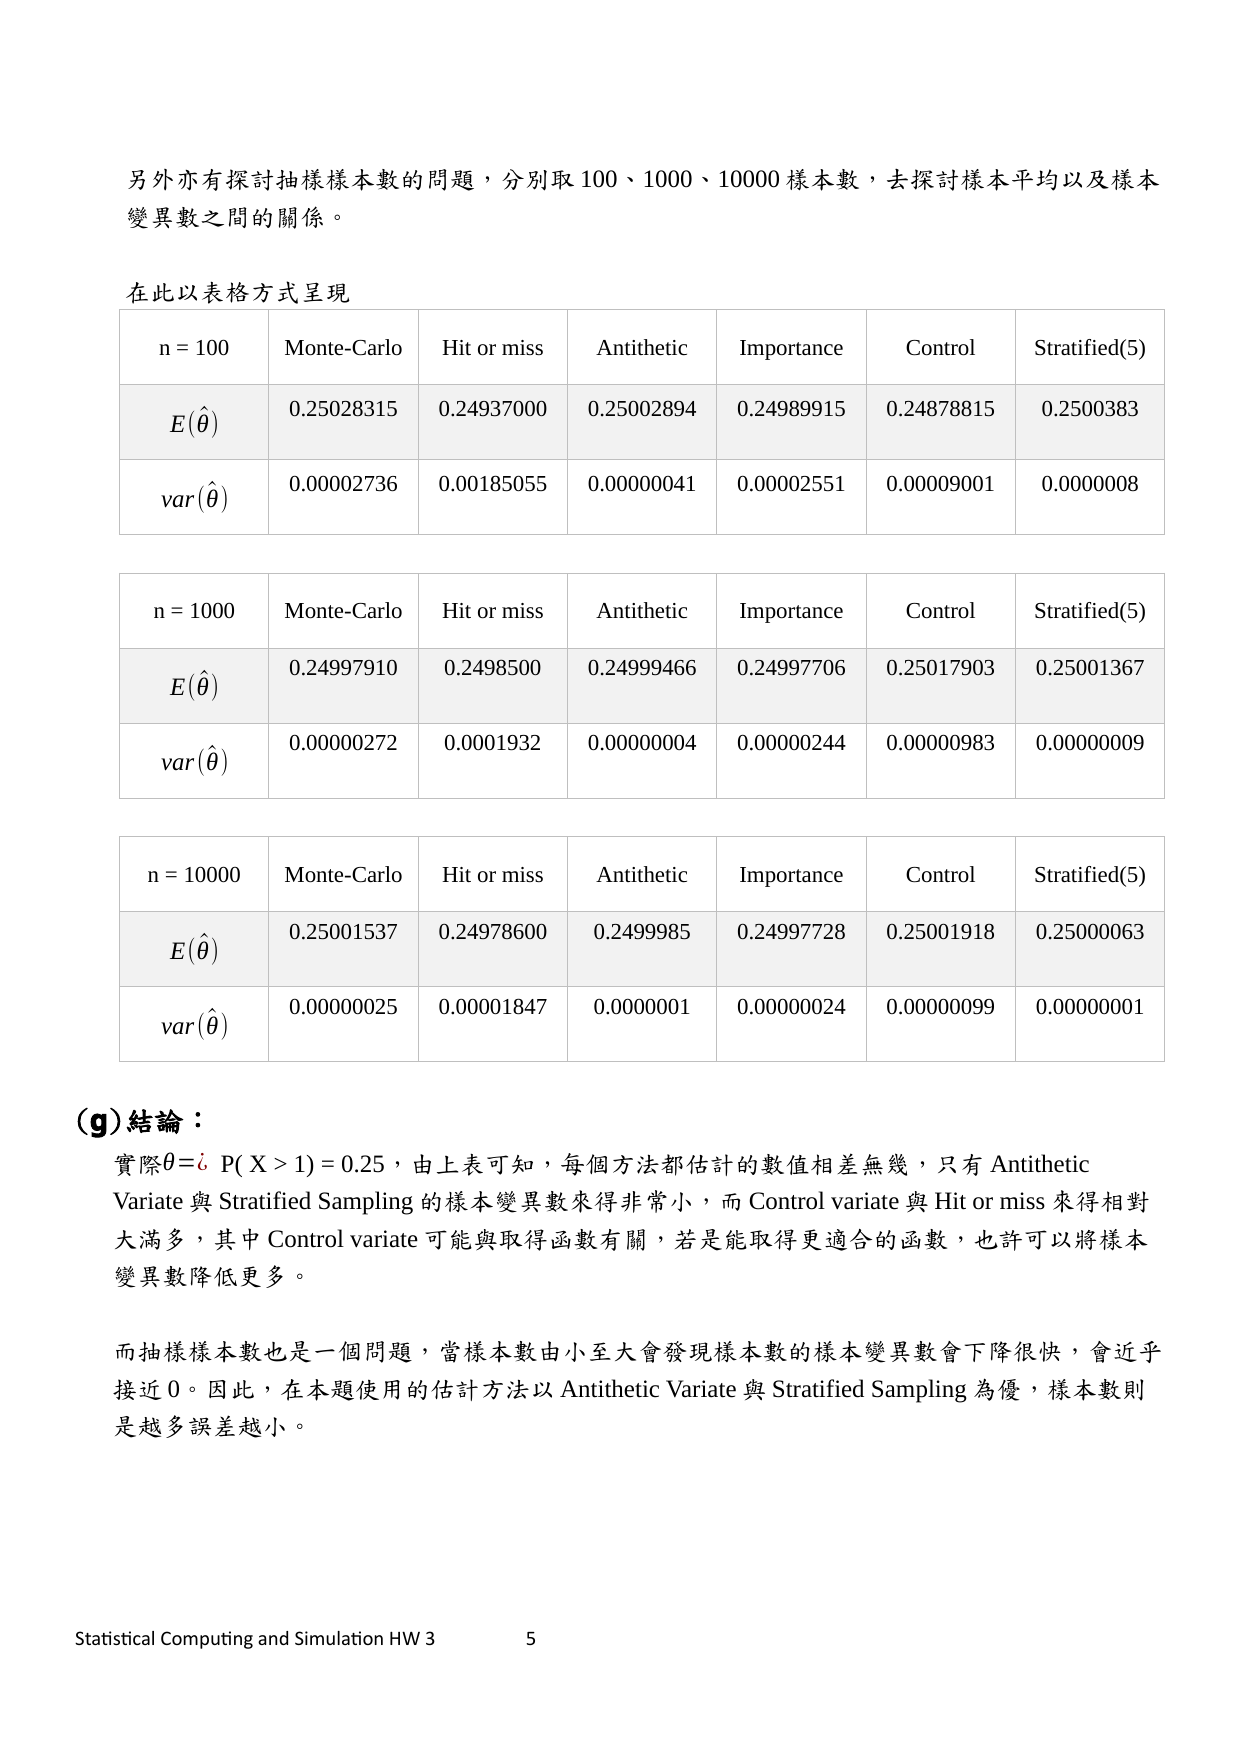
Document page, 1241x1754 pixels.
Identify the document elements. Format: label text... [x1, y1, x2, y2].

table_cell 0.25002894 [568, 385, 716, 459]
table_header Monte-Carlo [269, 310, 418, 384]
table_cell [120, 987, 268, 1061]
table_cell 0.25017903 [867, 649, 1015, 723]
table_header Stratified(5) [1016, 837, 1164, 911]
table_cell 0.00000244 [717, 724, 866, 798]
table_cell 0.00185055 [419, 460, 567, 534]
table_header Control [867, 837, 1015, 911]
table_cell 0.25001367 [1016, 649, 1164, 723]
table_header Antithetic [568, 310, 716, 384]
table_header Hit or miss [419, 574, 567, 648]
table_cell 0.24997910 [269, 649, 418, 723]
table_header Importance [717, 837, 866, 911]
table_cell 0.00000041 [568, 460, 716, 534]
table_header Importance [717, 310, 866, 384]
table_cell 0.00000009 [1016, 724, 1164, 798]
table_cell 0.00000099 [867, 987, 1015, 1061]
table_cell 0.2498500 [419, 649, 567, 723]
table_cell 0.25000063 [1016, 912, 1164, 986]
table_header Hit or miss [419, 310, 567, 384]
table_cell 0.24878815 [867, 385, 1015, 459]
table_cell 0.00000024 [717, 987, 866, 1061]
table_header Control [867, 574, 1015, 648]
table_header n = 100 [120, 310, 268, 384]
table_cell 0.24989915 [717, 385, 866, 459]
table_cell 0.00002551 [717, 460, 866, 534]
table_cell 0.25001918 [867, 912, 1015, 986]
table_cell 0.25001537 [269, 912, 418, 986]
table_cell 0.25028315 [269, 385, 418, 459]
text 在此以表格方式呈現 [75, 272, 1165, 309]
table_header n = 10000 [120, 837, 268, 911]
table_cell 0.2500383 [1016, 385, 1164, 459]
table_cell 0.24937000 [419, 385, 567, 459]
table_header Hit or miss [419, 837, 567, 911]
table_cell 0.00000004 [568, 724, 716, 798]
table_header Monte-Carlo [269, 837, 418, 911]
table_cell 0.00000272 [269, 724, 418, 798]
table_cell 0.00009001 [867, 460, 1015, 534]
table_header Monte-Carlo [269, 574, 418, 648]
table_header Antithetic [568, 574, 716, 648]
table_header Importance [717, 574, 866, 648]
text 實際 P( X > 1) = 0.25，由上表可知，每個方法都估計的數值相差無幾，只有Antithetic Variate與Stratified Sampling的樣本變異數來得非常小，而Control variate與Hit or miss來得相對大滿多，其中Control variate可能與取得函數有關，若是能取得更適合的函數，也許可以將樣本變異數降低更多。 [112, 1143, 1165, 1293]
table_cell 0.24999466 [568, 649, 716, 723]
text 而抽樣樣本數也是一個問題，當樣本數由小至大會發現樣本數的樣本變異數會下降很快，會近乎接近0。因此，在本題使用的估計方法以Antithetic Variate與Stratified Sampling為優，樣本數則是越多誤差越小。 [112, 1331, 1165, 1443]
table_cell [120, 649, 268, 723]
table_cell [120, 460, 268, 534]
table_cell 0.24997706 [717, 649, 866, 723]
table_cell 0.24997728 [717, 912, 866, 986]
table_header Stratified(5) [1016, 310, 1164, 384]
table_cell 0.00000983 [867, 724, 1015, 798]
table_cell 0.0001932 [419, 724, 567, 798]
table_cell 0.00000025 [269, 987, 418, 1061]
table_cell [120, 724, 268, 798]
table_cell 0.24978600 [419, 912, 567, 986]
table_cell 0.2499985 [568, 912, 716, 986]
subtitle 結論： [75, 1100, 1165, 1137]
table_cell 0.0000008 [1016, 460, 1164, 534]
table_cell 0.00002736 [269, 460, 418, 534]
table_cell 0.00000001 [1016, 987, 1164, 1061]
table_cell [120, 385, 268, 459]
table_cell 0.00001847 [419, 987, 567, 1061]
table_header Antithetic [568, 837, 716, 911]
table_cell [120, 912, 268, 986]
text 另外亦有探討抽樣樣本數的問題，分別取100、1000、10000樣本數，去探討樣本平均以及樣本變異數之間的關係。 [125, 159, 1165, 234]
table_header Stratified(5) [1016, 574, 1164, 648]
table_cell 0.0000001 [568, 987, 716, 1061]
table_header Control [867, 310, 1015, 384]
table_header n = 1000 [120, 574, 268, 648]
